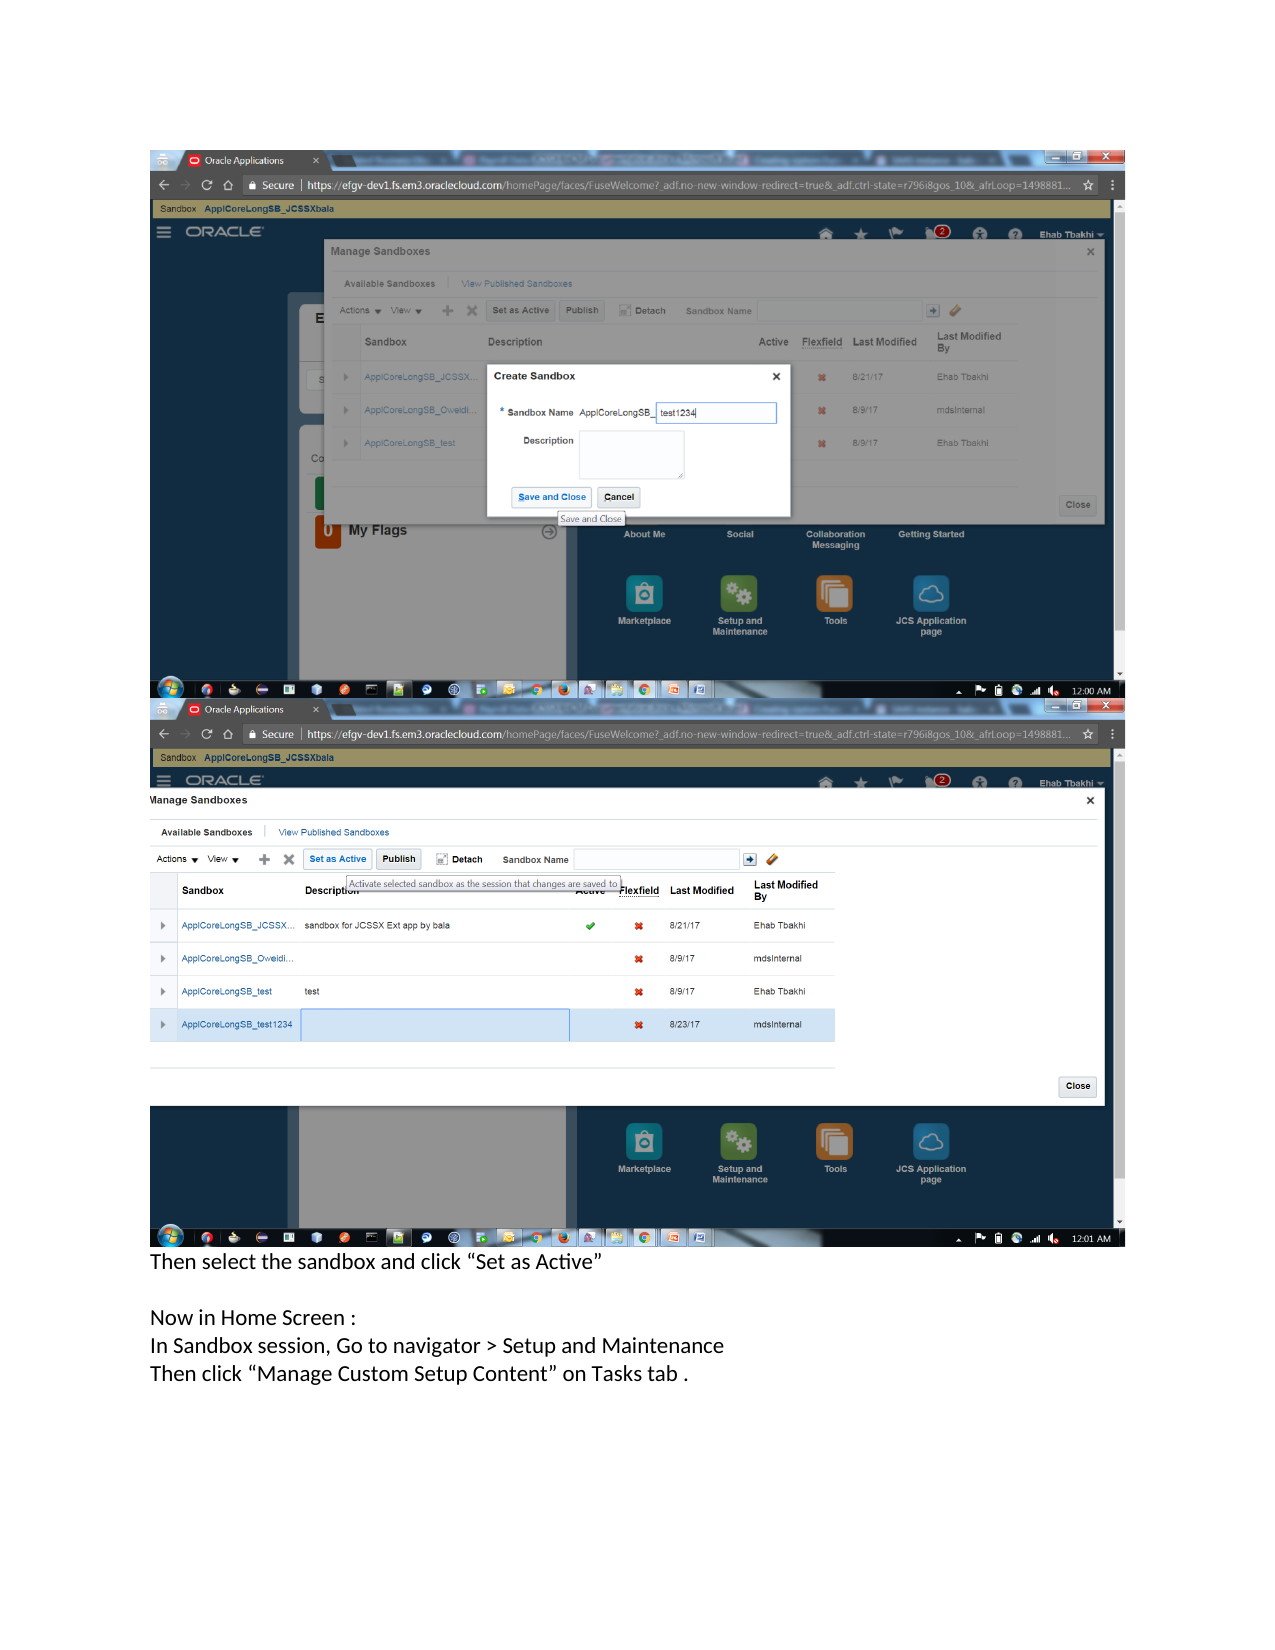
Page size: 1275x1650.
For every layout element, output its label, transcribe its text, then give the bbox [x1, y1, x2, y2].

text In Sandbox session, Go to navigator > Setup and Maintenance [150, 1331, 1125, 1359]
text Then click “Manage Custom Setup Content” on Tasks tab . [150, 1359, 1125, 1387]
picture [150, 150, 1125, 1247]
text Now in Home Screen : [150, 1303, 1125, 1331]
text Then select the sandbox and click “Set as Active” [150, 1247, 1125, 1275]
